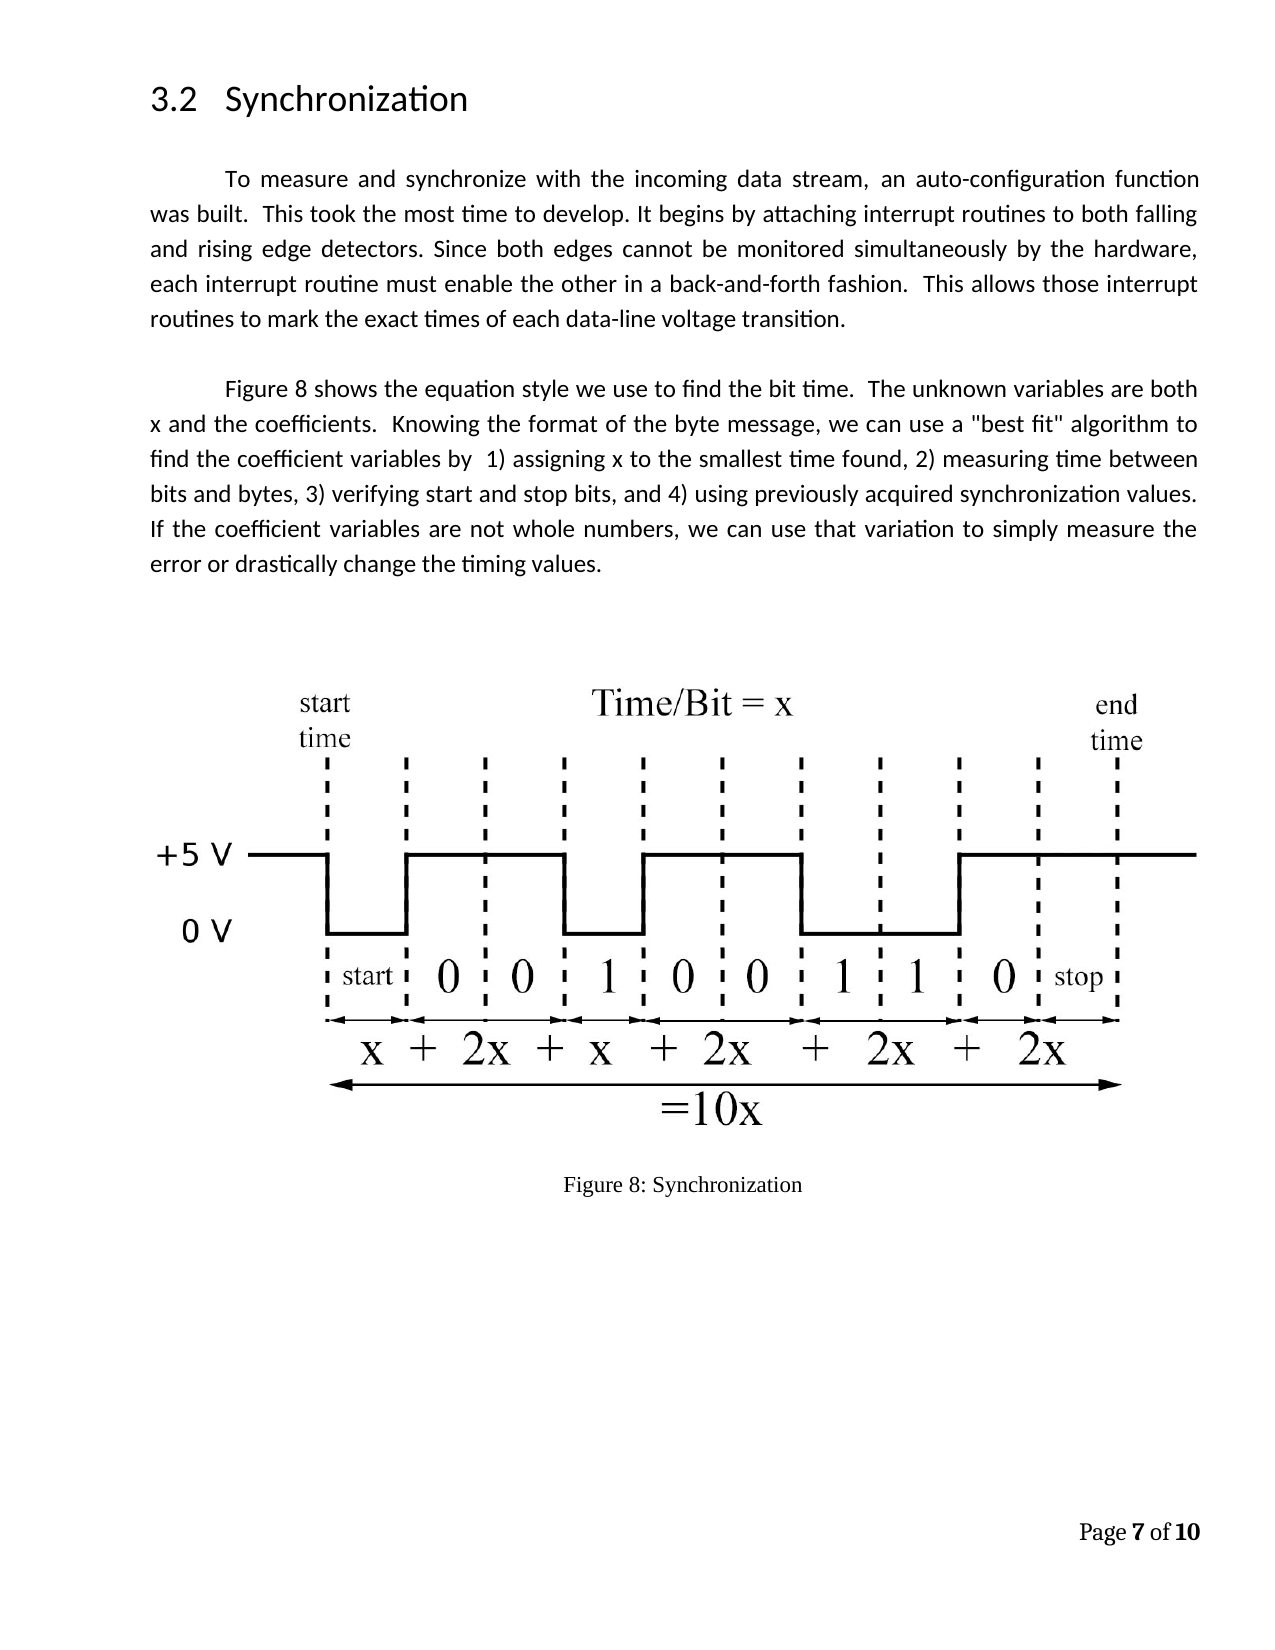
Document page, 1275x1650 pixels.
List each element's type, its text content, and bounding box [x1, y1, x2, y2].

picture [157, 644, 1208, 1163]
text 3.2 Synchronization [150, 75, 1200, 121]
text Figure 8 shows the equation style we use to find the bit time. The unknown variables are both x and the coefficients. Knowing the format of the byte message, we can use a "best fit" algorithm to find the coefficient variables by 1) assigning x to the smallest time found, 2) measuring time between bits and bytes, 3) verifying start and stop bits, and 4) using previously acquired synchronization values. If the coefficient variables are not whole numbers, we can use that variation to simply measure the error or drastically change the timing values. [150, 373, 1200, 578]
text To measure and synchronize with the incoming data stream, an auto-configuration function was built. This took the most time to develop. It begins by attaching interrupt routines to both falling and rising edge detectors. Since both edges cannot be monitored simultaneously by the hardware, each interrupt routine must enable the other in a back-and-forth fashion. This allows those interrupt routines to mark the exact times of each data-line voltage transition. [150, 163, 1200, 333]
